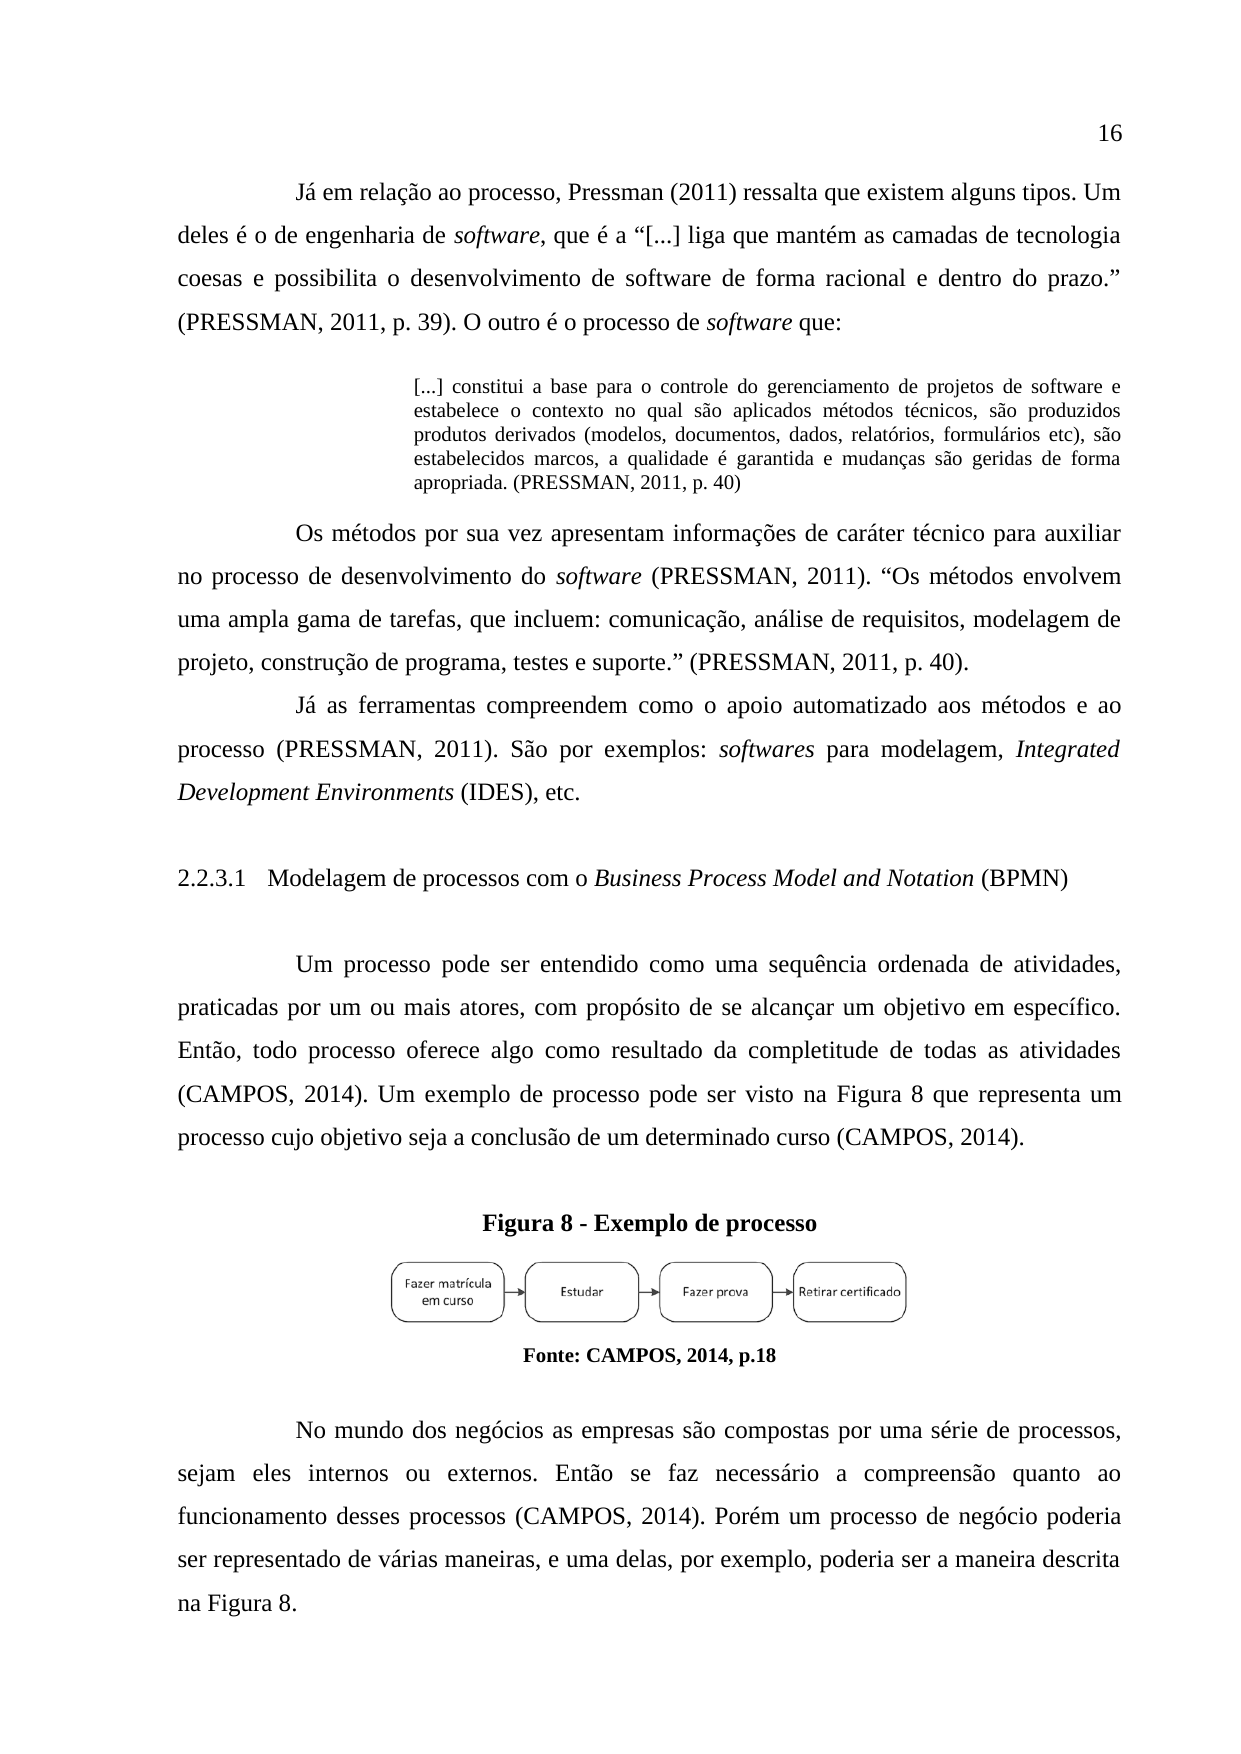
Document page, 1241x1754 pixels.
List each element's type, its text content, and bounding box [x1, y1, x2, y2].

text Um processo pode ser entendido como uma sequência ordenada de atividades, praticadas por um ou mais atores, com propósito de se alcançar um objetivo em específico. Então, todo processo oferece algo como resultado da completitude de todas as atividades (CAMPOS, 2014). Um exemplo de processo pode ser visto na Figura 8 que representa um processo cujo objetivo seja a conclusão de um determinado curso (CAMPOS, 2014). [177, 949, 1122, 1151]
text [...] constitui a base para o controle do gerenciamento de projetos de software e estabelece o contexto no qual são aplicados métodos técnicos, são produzidos produtos derivados (modelos, documentos, dados, relatórios, formulários etc), são estabelecidos marcos, a qualidade é garantida e mudanças são geridas de forma apropriada. (PRESSMAN, 2011, p. 40) [413, 374, 1122, 494]
picture [387, 1251, 913, 1329]
text Os métodos por sua vez apresentam informações de caráter técnico para auxiliar no processo de desenvolvimento do software (PRESSMAN, 2011). “Os métodos envolvem uma ampla gama de tarefas, que incluem: comunicação, análise de requisitos, modelagem de projeto, construção de programa, testes e suporte.” (PRESSMAN, 2011, p. 40). [177, 518, 1122, 676]
text Fonte: CAMPOS, 2014, p.18 [177, 1343, 1122, 1367]
text Já as ferramentas compreendem como o apoio automatizado aos métodos e ao processo (PRESSMAN, 2011). São por exemplos: softwares para modelagem, Integrated Development Environments (IDES), etc. [177, 691, 1122, 806]
text Figura 8 - Exemplo de processo [177, 1208, 1122, 1237]
text Já em relação ao processo, Pressman (2011) ressalta que existem alguns tipos. Um deles é o de engenharia de software, que é a “[...] liga que mantém as camadas de tecnologia coesas e possibilita o desenvolvimento de software de forma racional e dentro do prazo.” (PRESSMAN, 2011, p. 39). O outro é o processo de software que: [177, 177, 1122, 335]
subtitle Modelagem de processos com o Business Process Model and Notation (BPMN) [177, 863, 1122, 892]
text No mundo dos negócios as empresas são compostas por uma série de processos, sejam eles internos ou externos. Então se faz necessário a compreensão quanto ao funcionamento desses processos (CAMPOS, 2014). Porém um processo de negócio poderia ser representado de várias maneiras, e uma delas, por exemplo, poderia ser a maneira descrita na Figura 8. [177, 1415, 1122, 1616]
